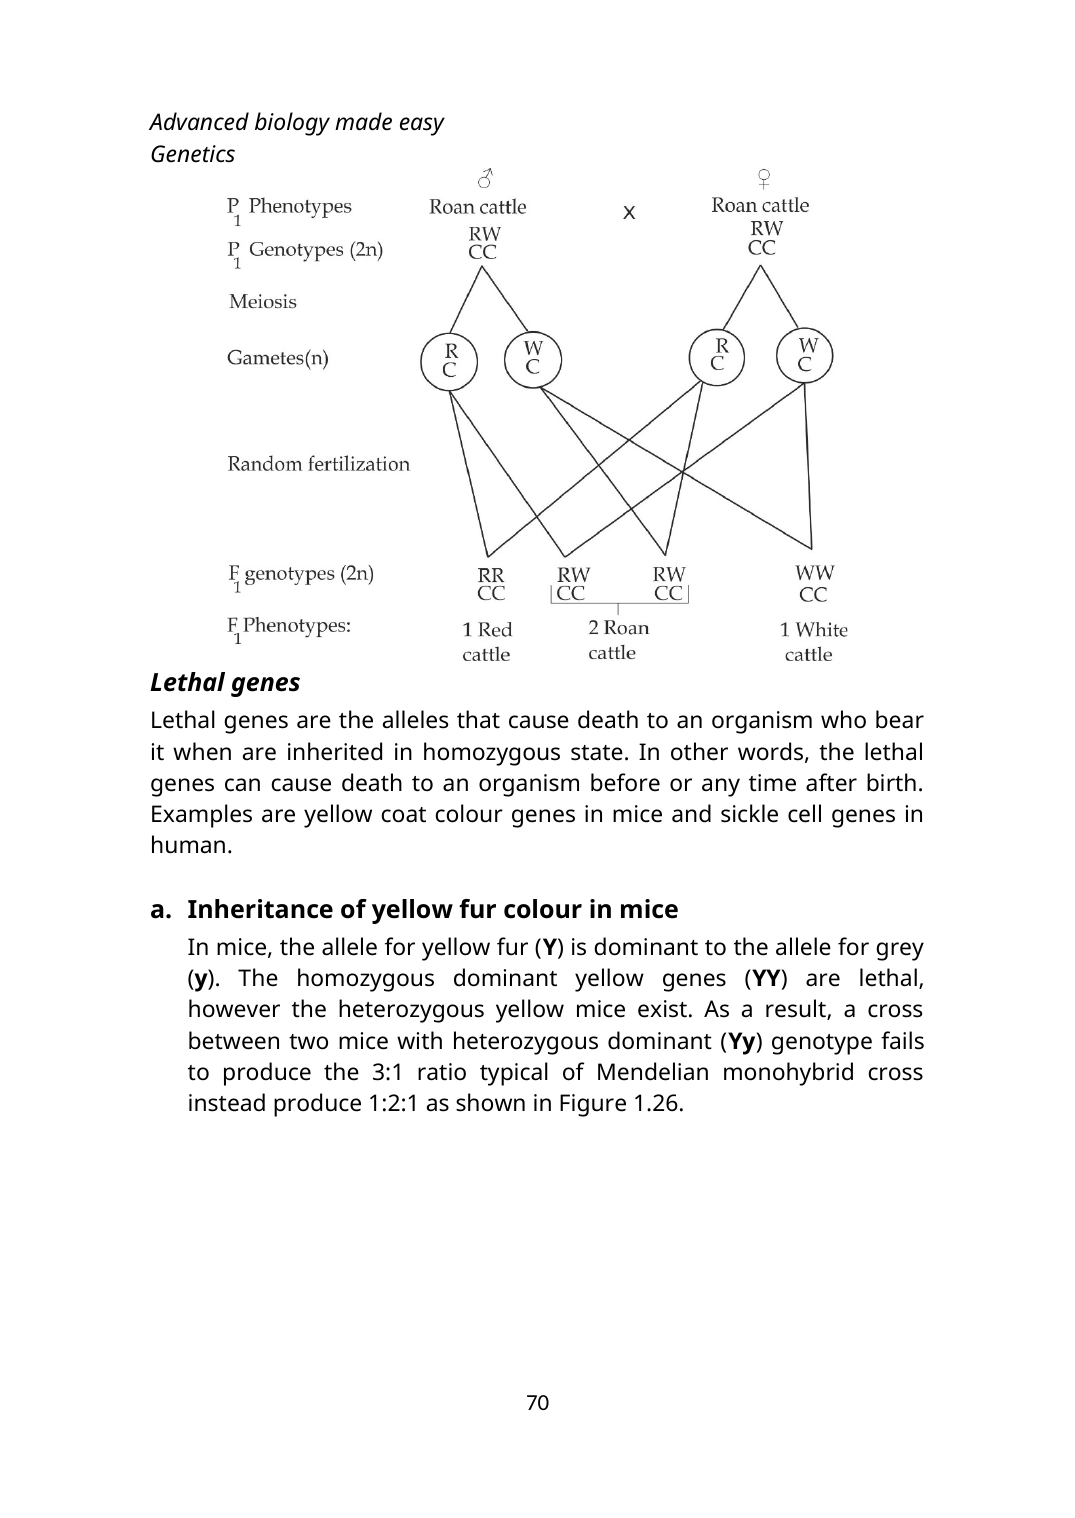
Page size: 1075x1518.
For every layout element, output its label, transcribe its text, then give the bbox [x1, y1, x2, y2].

list In mice, the allele for yellow fur (Y) is dominant to the allele for grey (y). The homozygous dominant yellow genes (YY) are lethal, however the heterozygous yellow mice exist. As a result, a cross between two mice with heterozygous dominant (Yy) genotype fails to produce the 3:1 ratio typical of Mendelian monohybrid cross instead produce 1:2:1 as shown in Figure 1.26. [187, 931, 925, 1118]
list Inheritance of yellow fur colour in mice [150, 892, 925, 926]
text Lethal genes are the alleles that cause death to an organism who bear it when are inherited in homozygous state. In other words, the lethal genes can cause death to an organism before or any time after birth. Examples are yellow coat colour genes in mice and sickle cell genes in human. [150, 704, 925, 861]
text Lethal genes [150, 665, 925, 699]
picture [227, 168, 848, 661]
